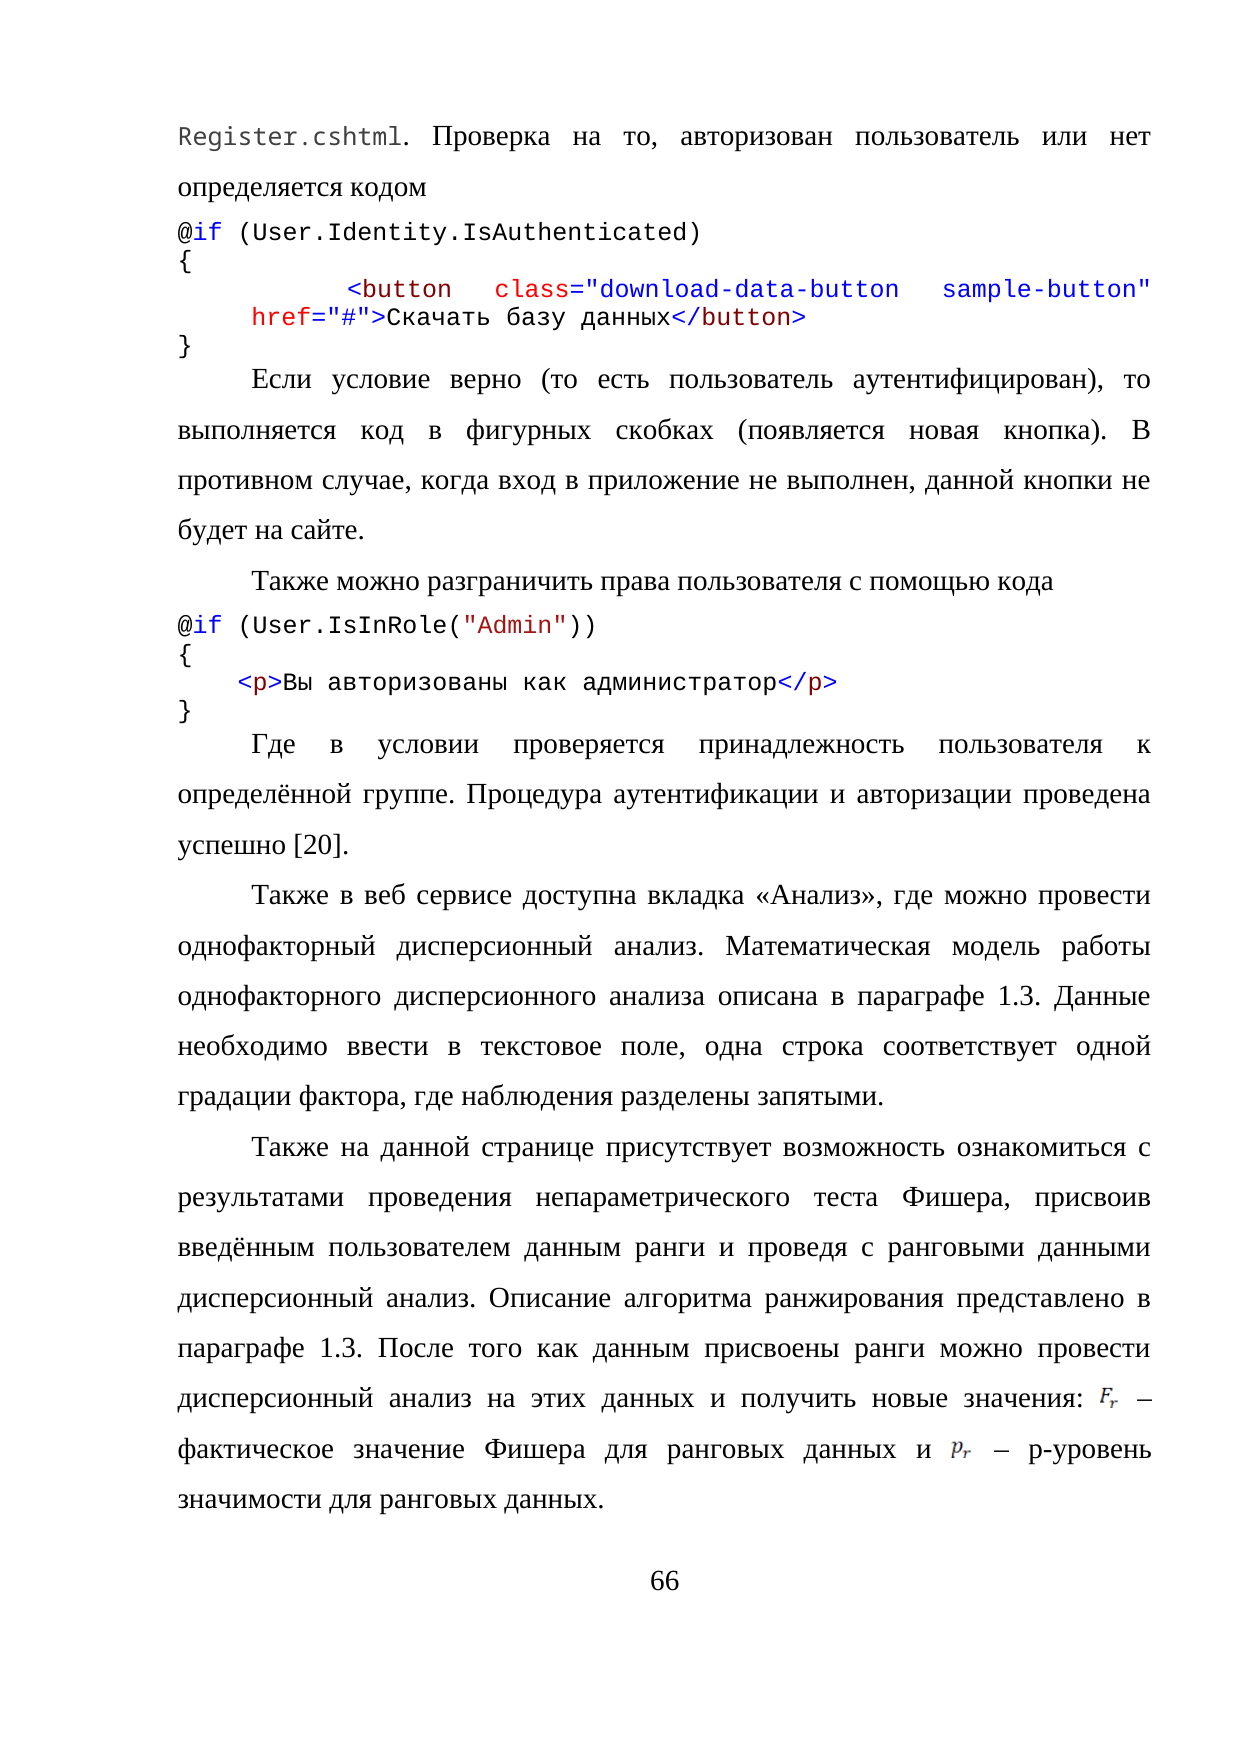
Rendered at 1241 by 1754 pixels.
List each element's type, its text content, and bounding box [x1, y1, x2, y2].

text Также в веб сервисе доступна вкладка «Анализ», где можно провести однофакторный дисперсионный анализ. Математическая модель работы однофакторного дисперсионного анализа описана в параграфе 1.3. Данные необходимо ввести в текстовое поле, одна строка соответствует одной градации фактора, где наблюдения разделены запятыми. [177, 877, 1152, 1112]
text <p>Вы авторизованы как администратор</p> [177, 670, 1152, 698]
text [177, 118, 1152, 203]
text <button class="download-data-button sample-button" href="#">Скачать базу данных</button> [177, 276, 1152, 333]
text { [177, 641, 1152, 670]
text @if (User.Identity.IsAuthenticated) [177, 220, 1152, 248]
text } [177, 698, 1152, 726]
text Если условие верно (то есть пользователь аутентифицирован), то выполняется код в фигурных скобках (появляется новая кнопка). В противном случае, когда вход в приложение не выполнен, данной кнопки не будет на сайте. [177, 361, 1152, 546]
picture [1100, 1384, 1122, 1408]
text Также можно разграничить права пользователя с помощью кода [177, 563, 1152, 596]
text } [177, 333, 1152, 361]
text { [177, 248, 1152, 276]
text @if (User.IsInRole("Admin")) [177, 613, 1152, 641]
text Где в условии проверяется принадлежность пользователя к определённой группе. Процедура аутентификации и авторизации проведена успешно [20]. [177, 726, 1152, 861]
text Также на данной странице присутствует возможность ознакомиться с результатами проведения непараметрического теста Фишера, присвоив введённым пользователем данным ранги и проведя с ранговыми данными дисперсионный анализ. Описание алгоритма ранжирования представлено в параграфе 1.3. После того как данным присвоены ранги можно провести дисперсионный анализ на этих данных и получить новые значения: – фактическое значение Фишера для ранговых данных и – p-уровень значимости для ранговых данных. [177, 1129, 1152, 1514]
picture [951, 1434, 975, 1458]
